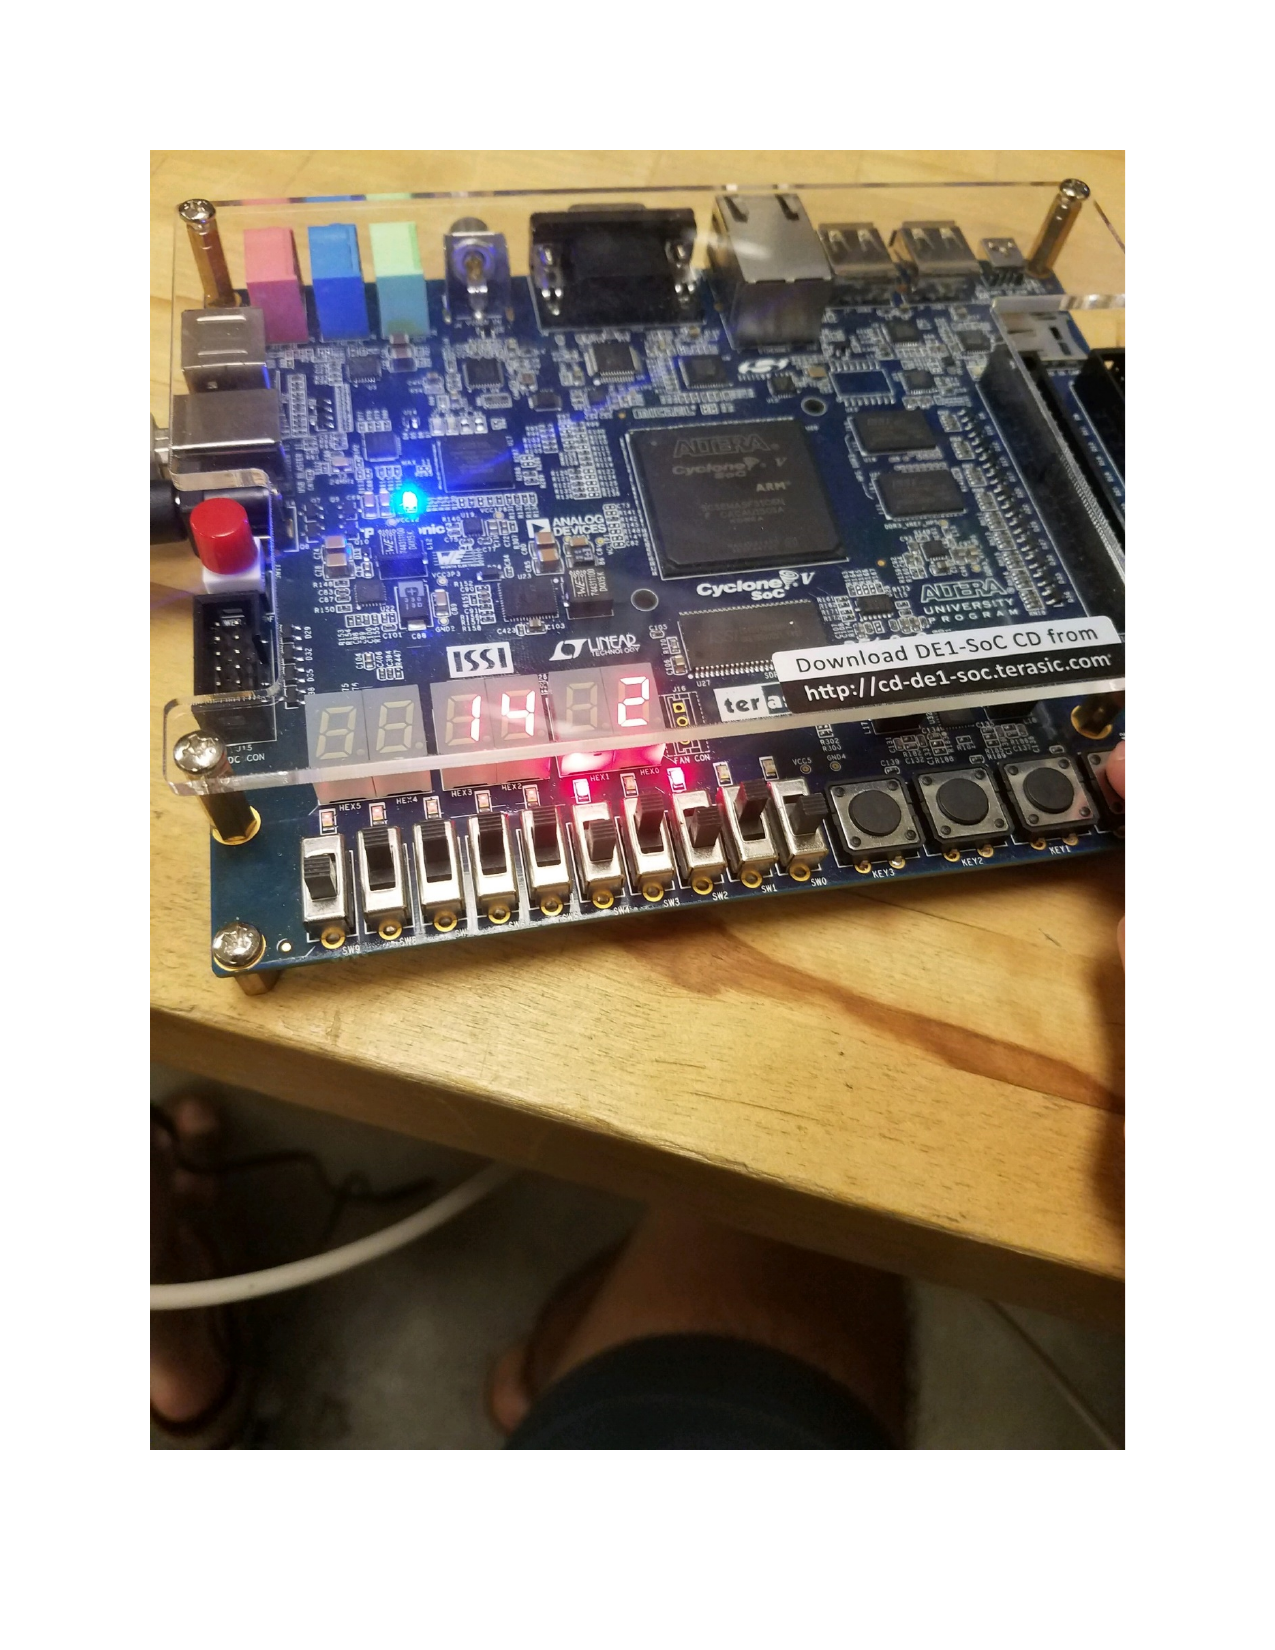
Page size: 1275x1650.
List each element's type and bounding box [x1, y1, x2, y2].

picture [150, 150, 1125, 1450]
